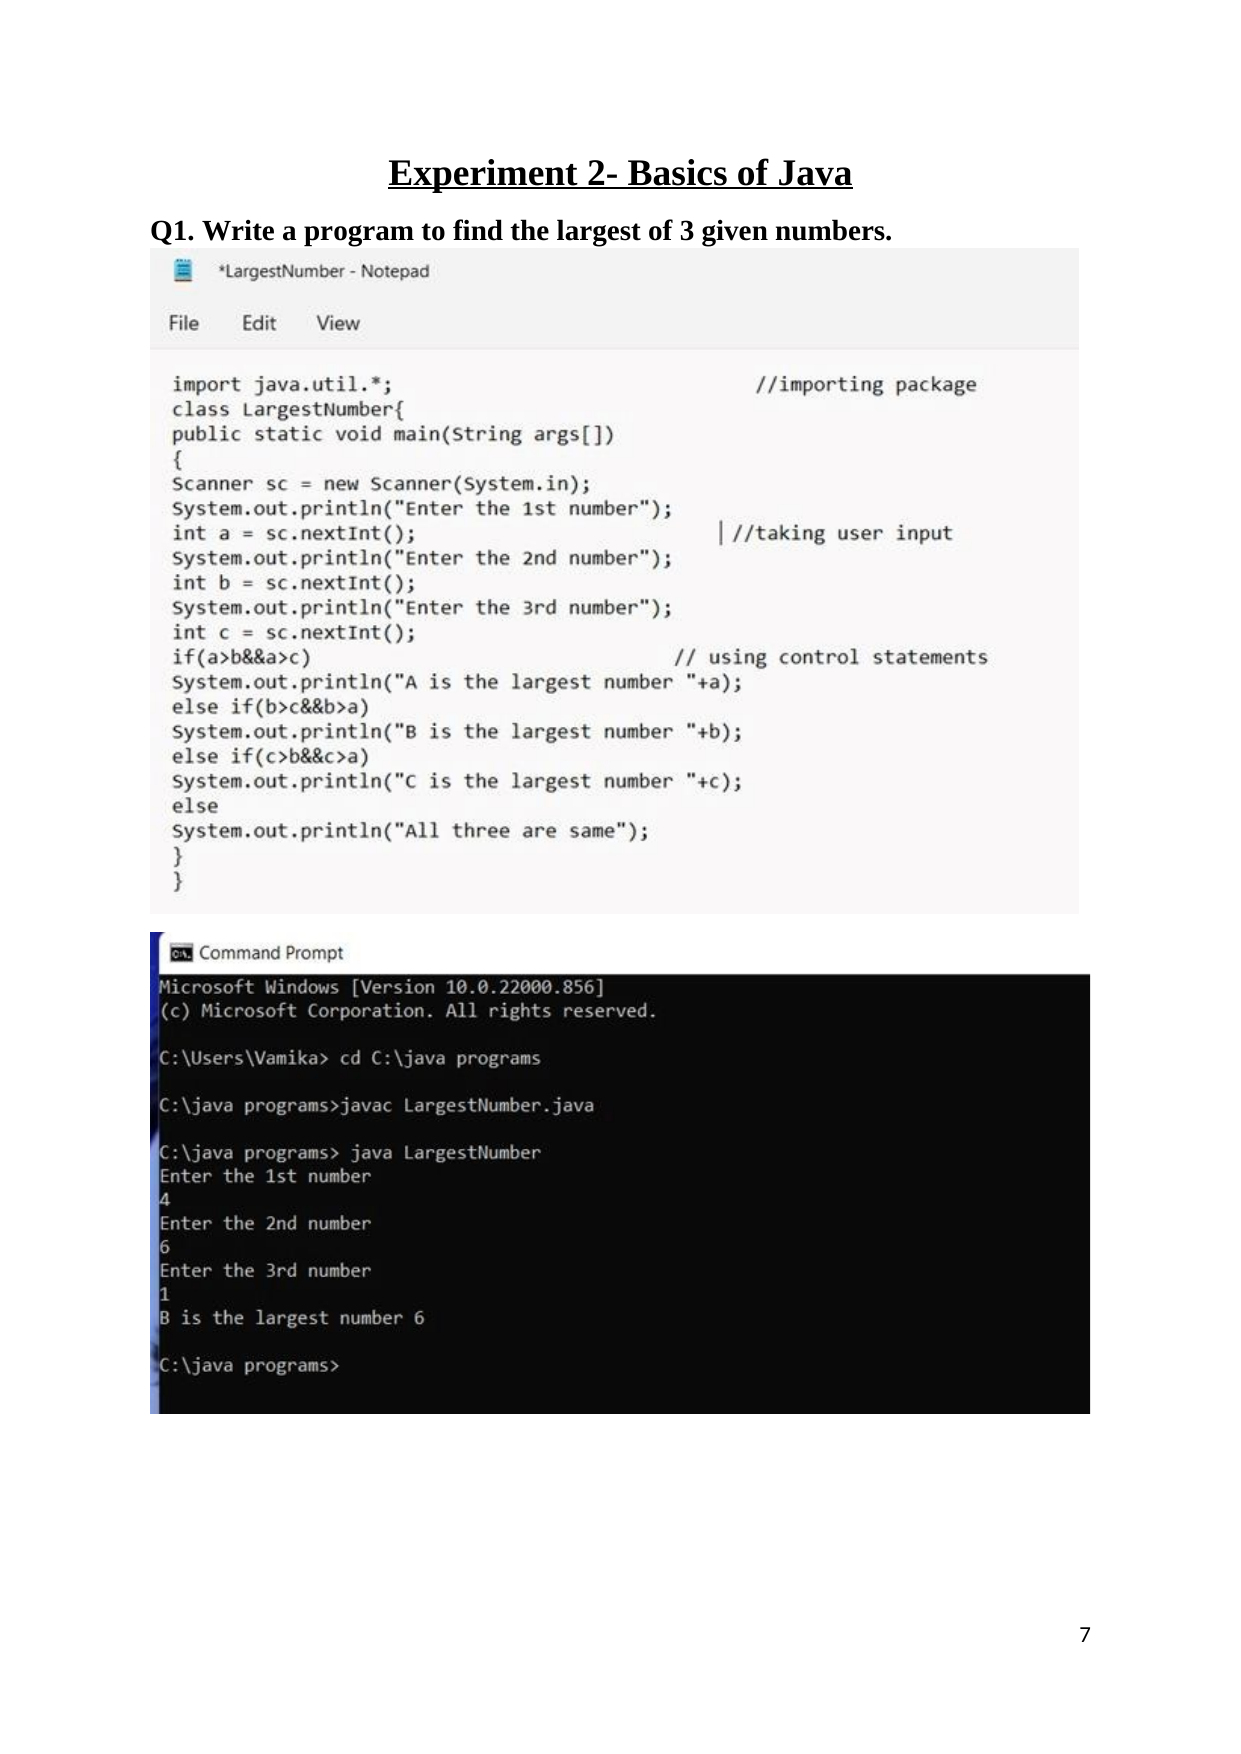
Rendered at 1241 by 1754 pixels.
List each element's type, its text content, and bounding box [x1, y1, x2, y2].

text Experiment 2- Basics of Java [150, 150, 1091, 193]
picture [150, 248, 1079, 914]
picture [150, 932, 1091, 1414]
text Q1. Write a program to find the largest of 3 given numbers. [150, 213, 1098, 246]
